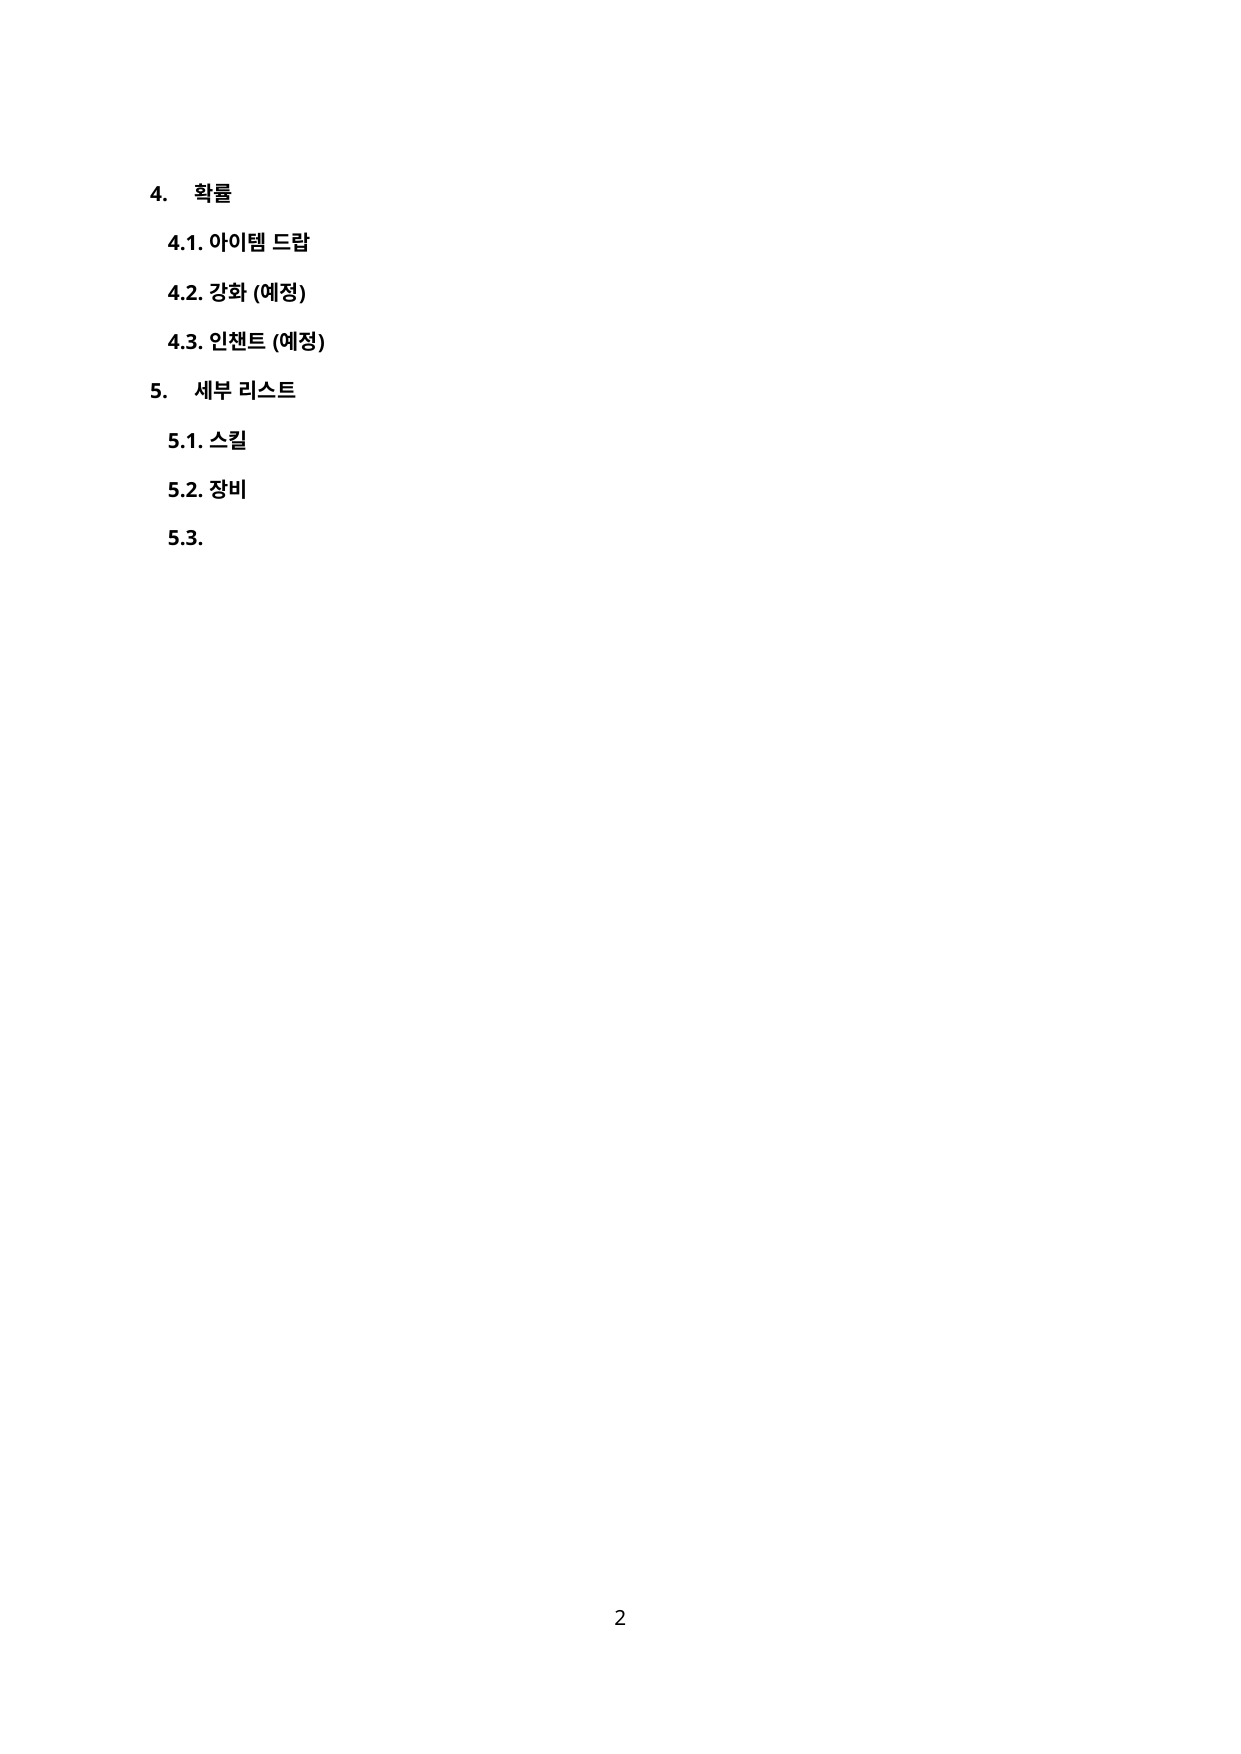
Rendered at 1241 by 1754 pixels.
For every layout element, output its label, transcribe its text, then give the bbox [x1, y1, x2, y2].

list 장비 [168, 473, 1090, 504]
list 인챈트 (예정) [168, 325, 1090, 356]
list 확률 [150, 177, 1090, 207]
list 강화 (예정) [168, 276, 1090, 306]
list 스킬 [168, 424, 1090, 454]
list 아이템 드랍 [168, 227, 1090, 257]
list 세부 리스트 [150, 375, 1090, 405]
